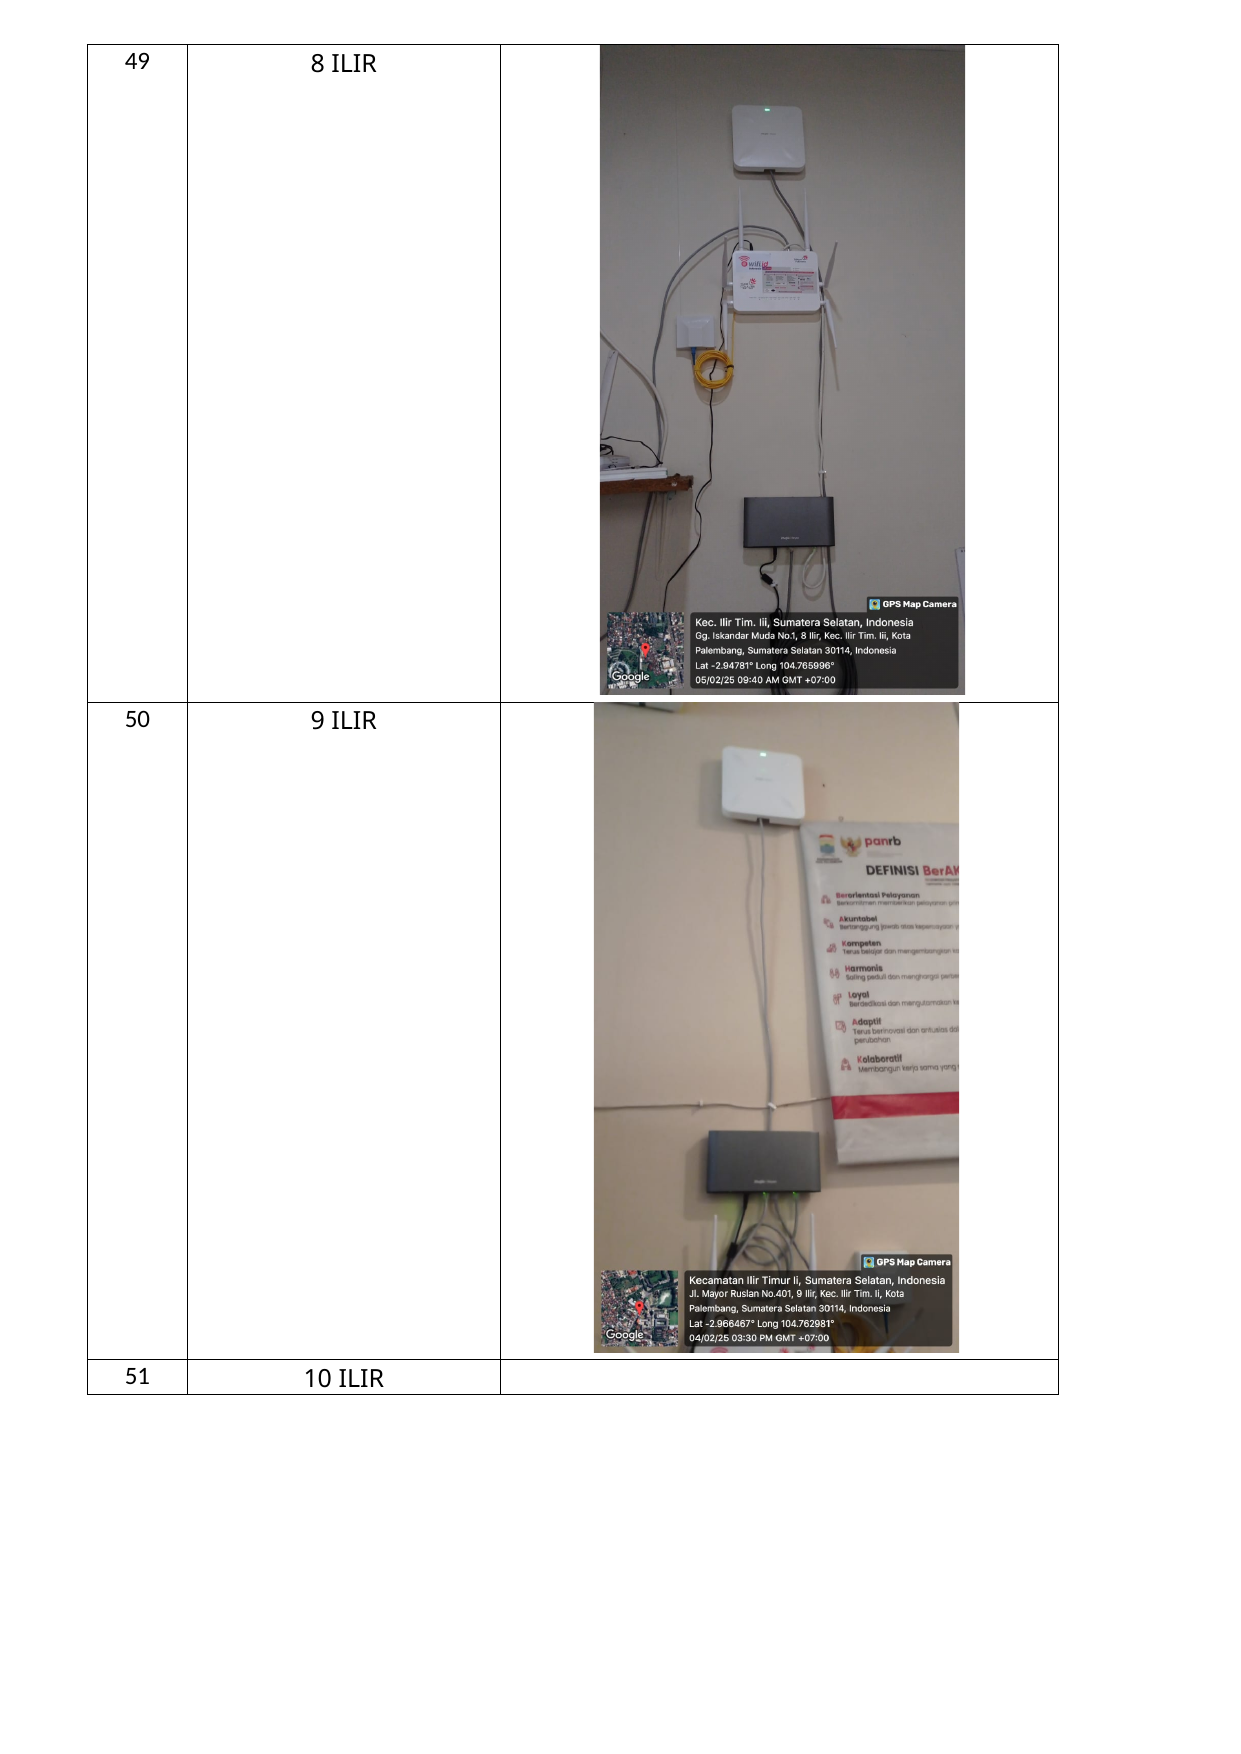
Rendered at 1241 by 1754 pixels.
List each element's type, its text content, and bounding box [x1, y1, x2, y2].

table_cell 50 [88, 703, 187, 1359]
picture [593, 702, 960, 1353]
table_cell 49 [88, 45, 187, 702]
table_cell [501, 45, 1058, 702]
table_cell 8 ILIR [188, 45, 500, 702]
table_cell 10 ILIR [188, 1360, 500, 1394]
table_cell [501, 1360, 1058, 1394]
picture [599, 45, 966, 695]
table_cell 51 [88, 1360, 187, 1394]
table_cell [501, 703, 1058, 1359]
table_cell 9 ILIR [188, 703, 500, 1359]
